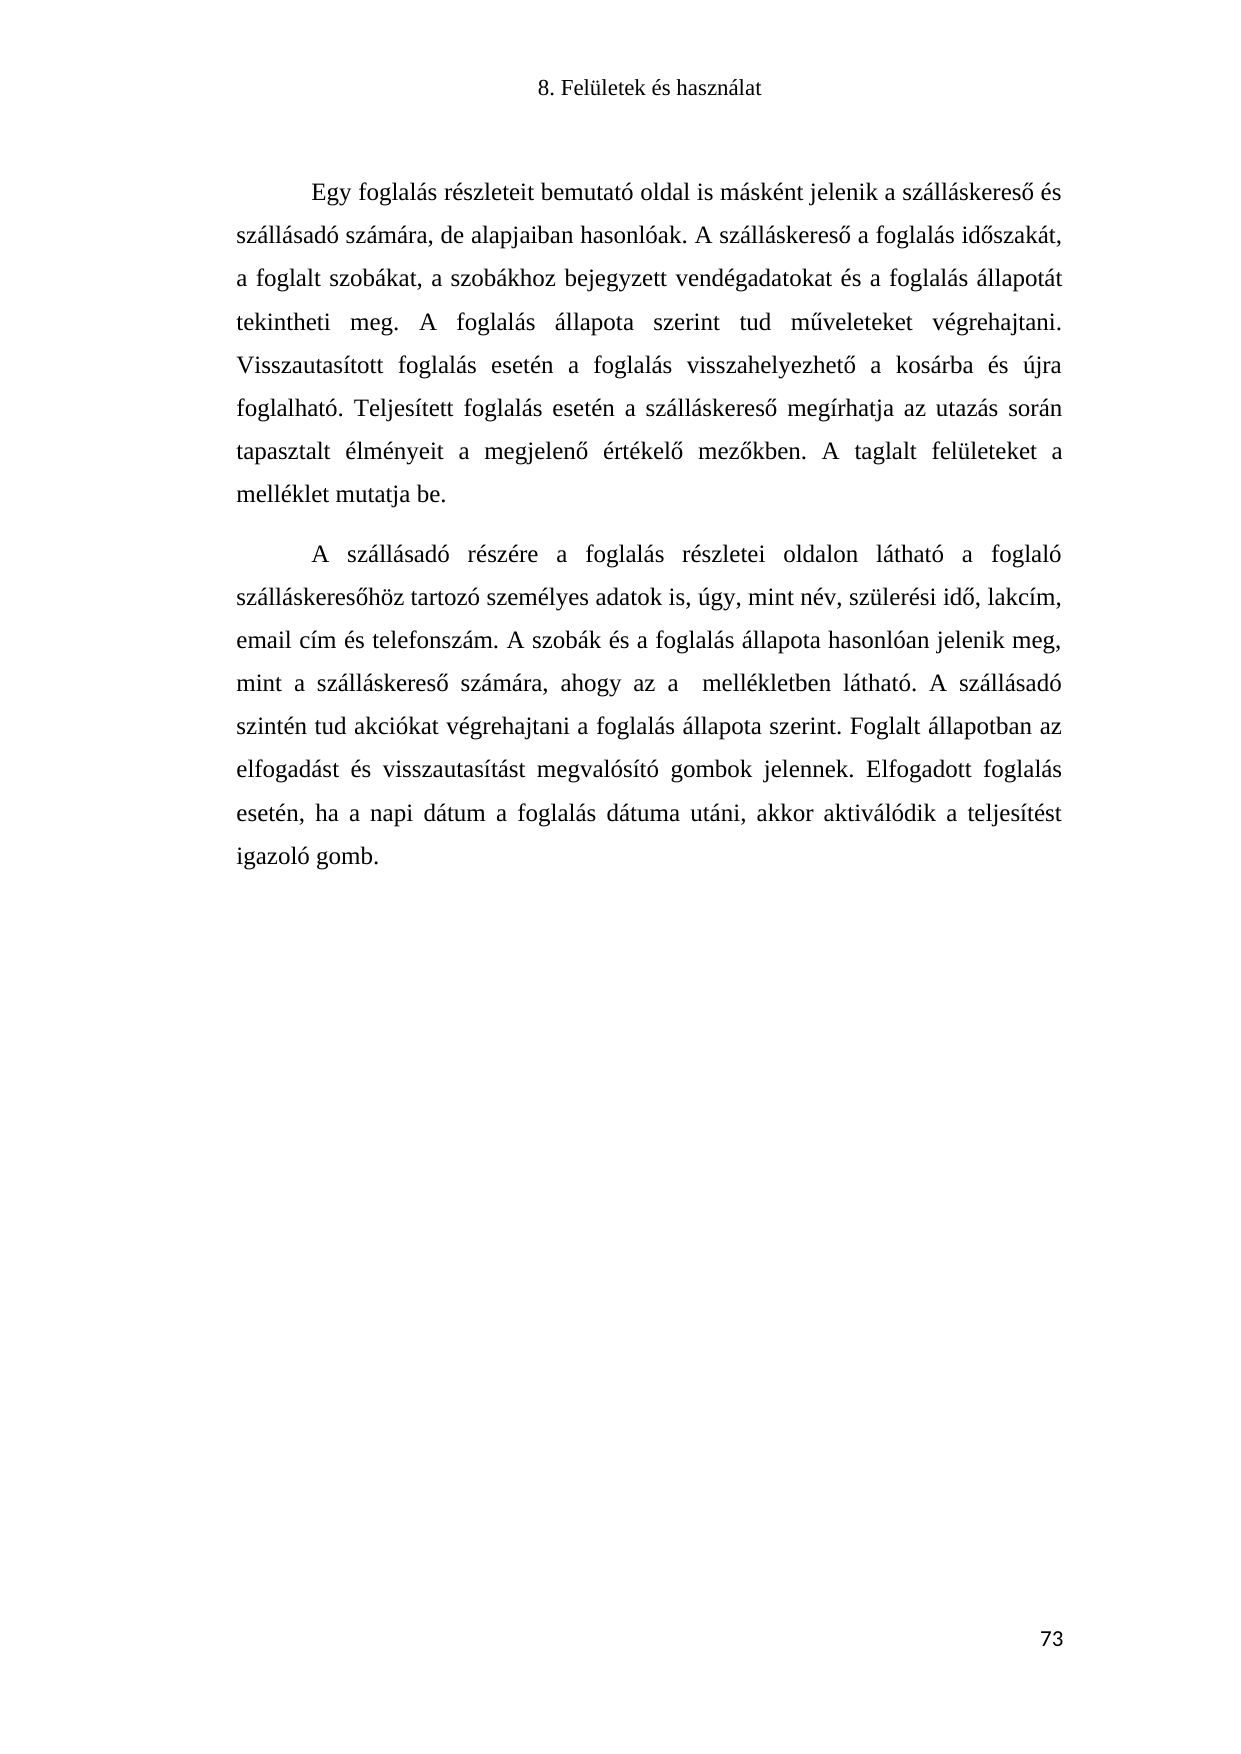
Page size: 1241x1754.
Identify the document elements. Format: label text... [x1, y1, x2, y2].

text A szállásadó részére a foglalás részletei oldalon látható a foglaló szálláskeresőhöz tartozó személyes adatok is, úgy, mint név, szülerési idő, lakcím, email cím és telefonszám. A szobák és a foglalás állapota hasonlóan jelenik meg, mint a szálláskereső számára, ahogy az a mellékletben látható. A szállásadó szintén tud akciókat végrehajtani a foglalás állapota szerint. Foglalt állapotban az elfogadást és visszautasítást megvalósító gombok jelennek. Elfogadott foglalás esetén, ha a napi dátum a foglalás dátuma utáni, akkor aktiválódik a teljesítést igazoló gomb. [236, 539, 1063, 869]
text Egy foglalás részleteit bemutató oldal is másként jelenik a szálláskereső és szállásadó számára, de alapjaiban hasonlóak. A szálláskereső a foglalás időszakát, a foglalt szobákat, a szobákhoz bejegyzett vendégadatokat és a foglalás állapotát tekintheti meg. A foglalás állapota szerint tud műveleteket végrehajtani. Visszautasított foglalás esetén a foglalás visszahelyezhető a kosárba és újra foglalható. Teljesített foglalás esetén a szálláskereső megírhatja az utazás során tapasztalt élményeit a megjelenő értékelő mezőkben. A taglalt felületeket a melléklet mutatja be. [236, 177, 1063, 508]
